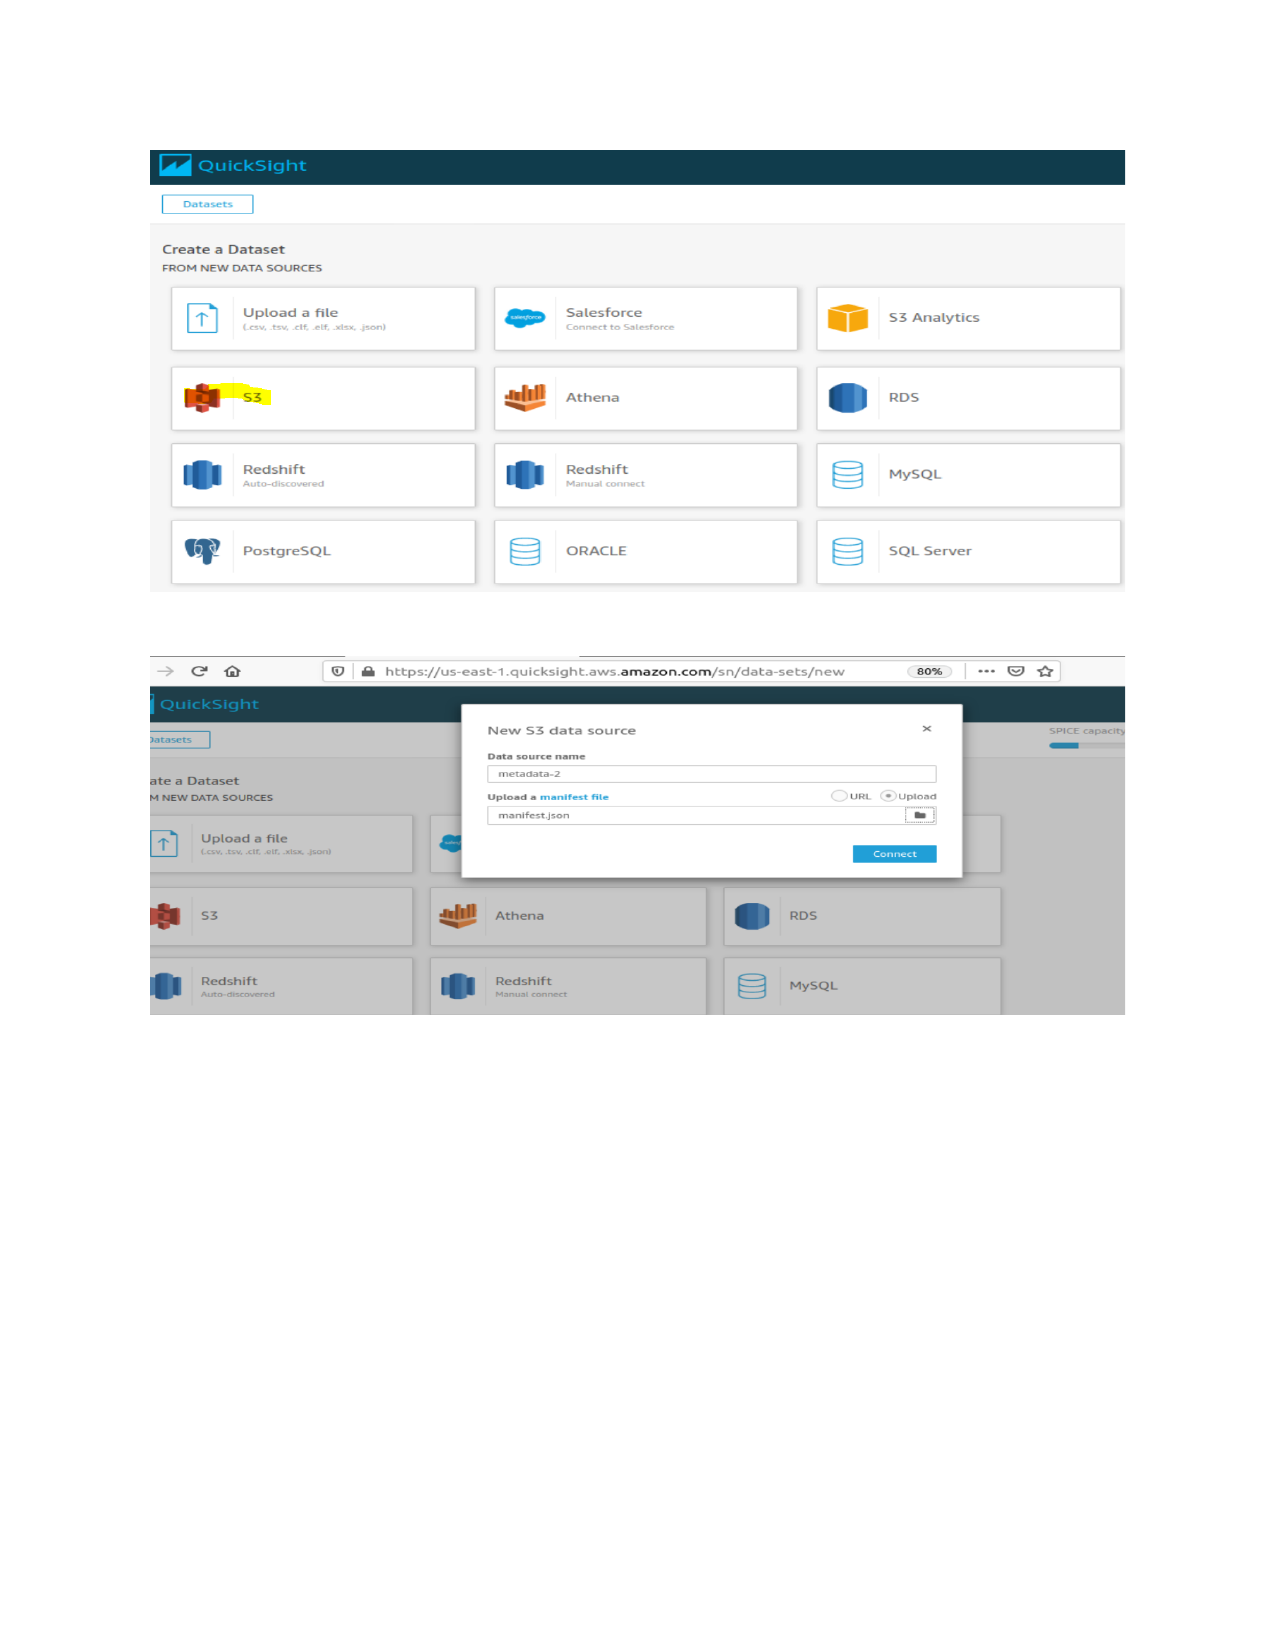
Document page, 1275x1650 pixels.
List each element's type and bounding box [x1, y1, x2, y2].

picture [150, 150, 1125, 592]
picture [150, 656, 1125, 1015]
